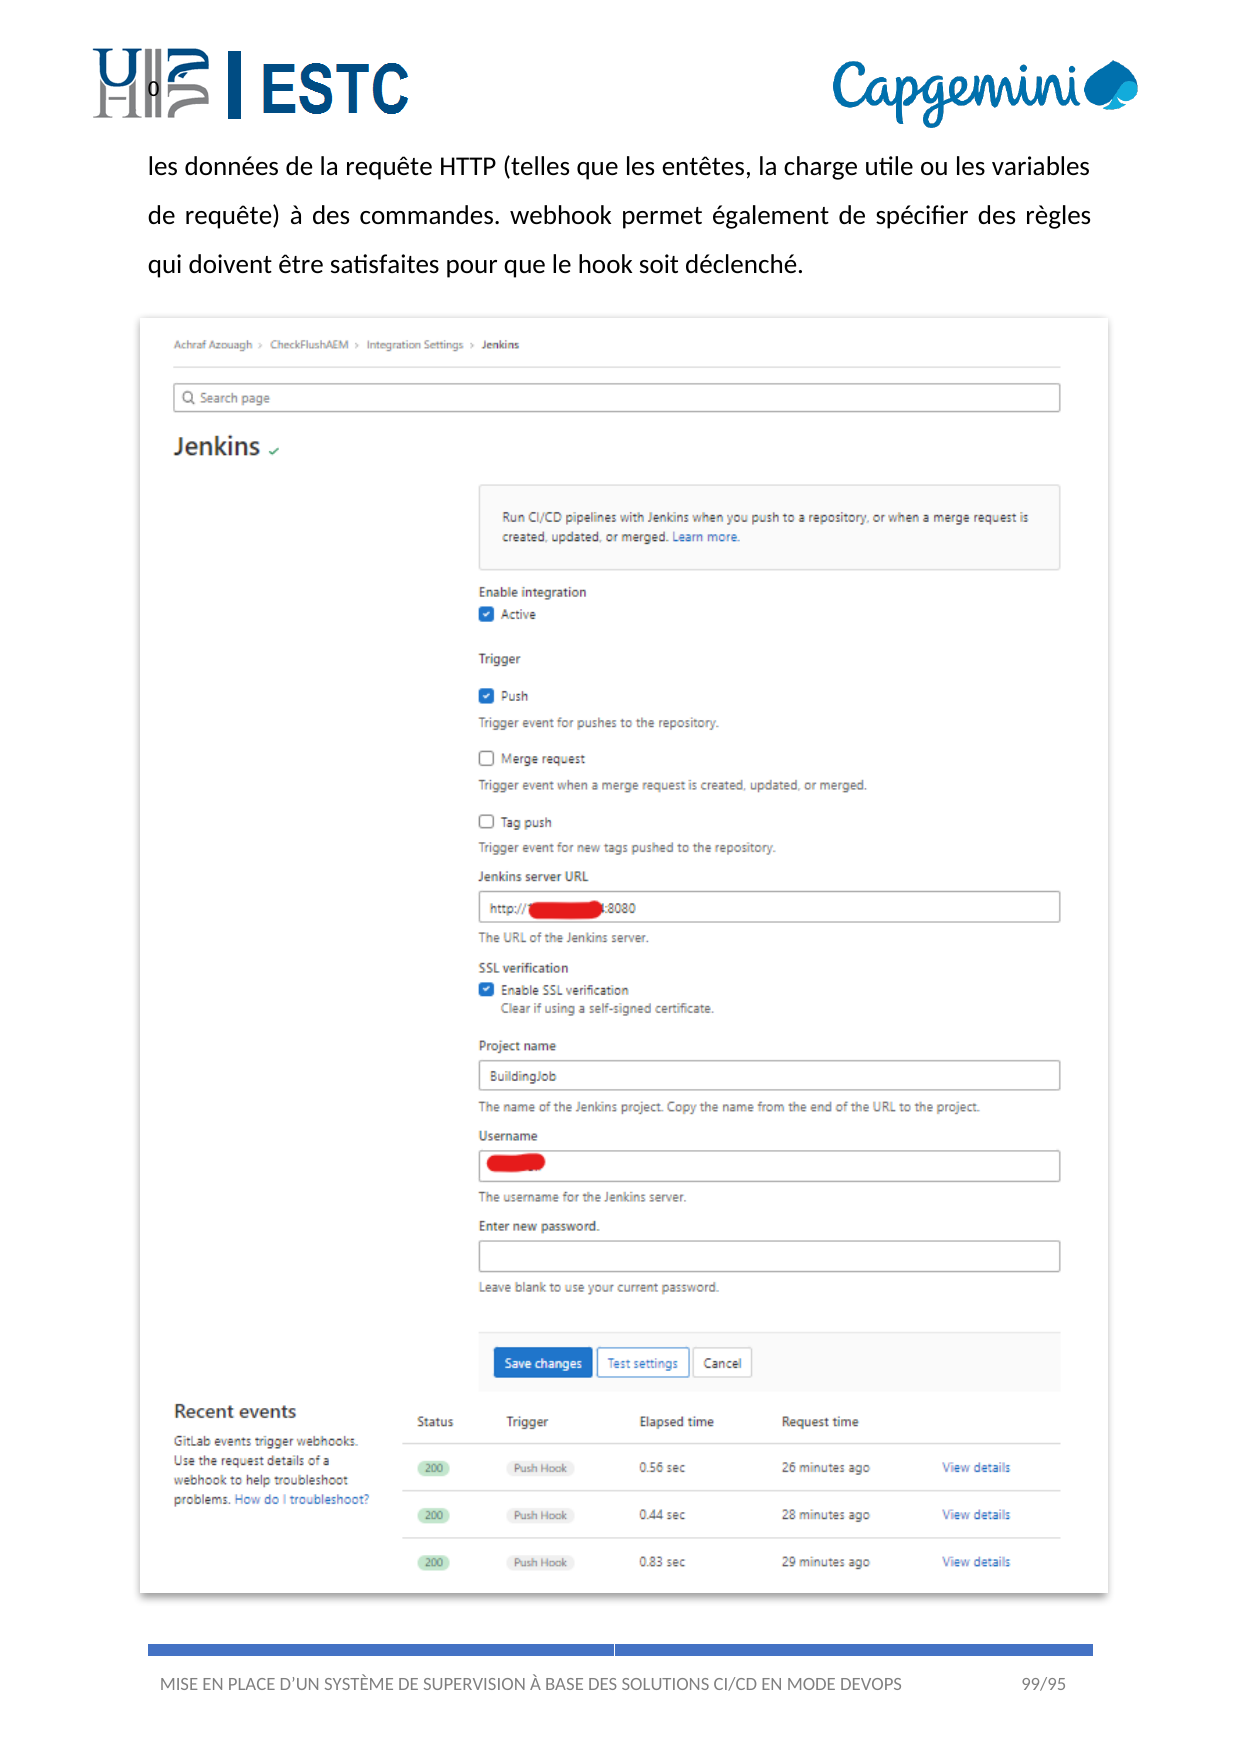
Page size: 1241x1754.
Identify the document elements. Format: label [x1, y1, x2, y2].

text [148, 149, 1093, 281]
picture [87, 40, 418, 136]
picture [833, 60, 1139, 128]
picture [155, 333, 1093, 1579]
